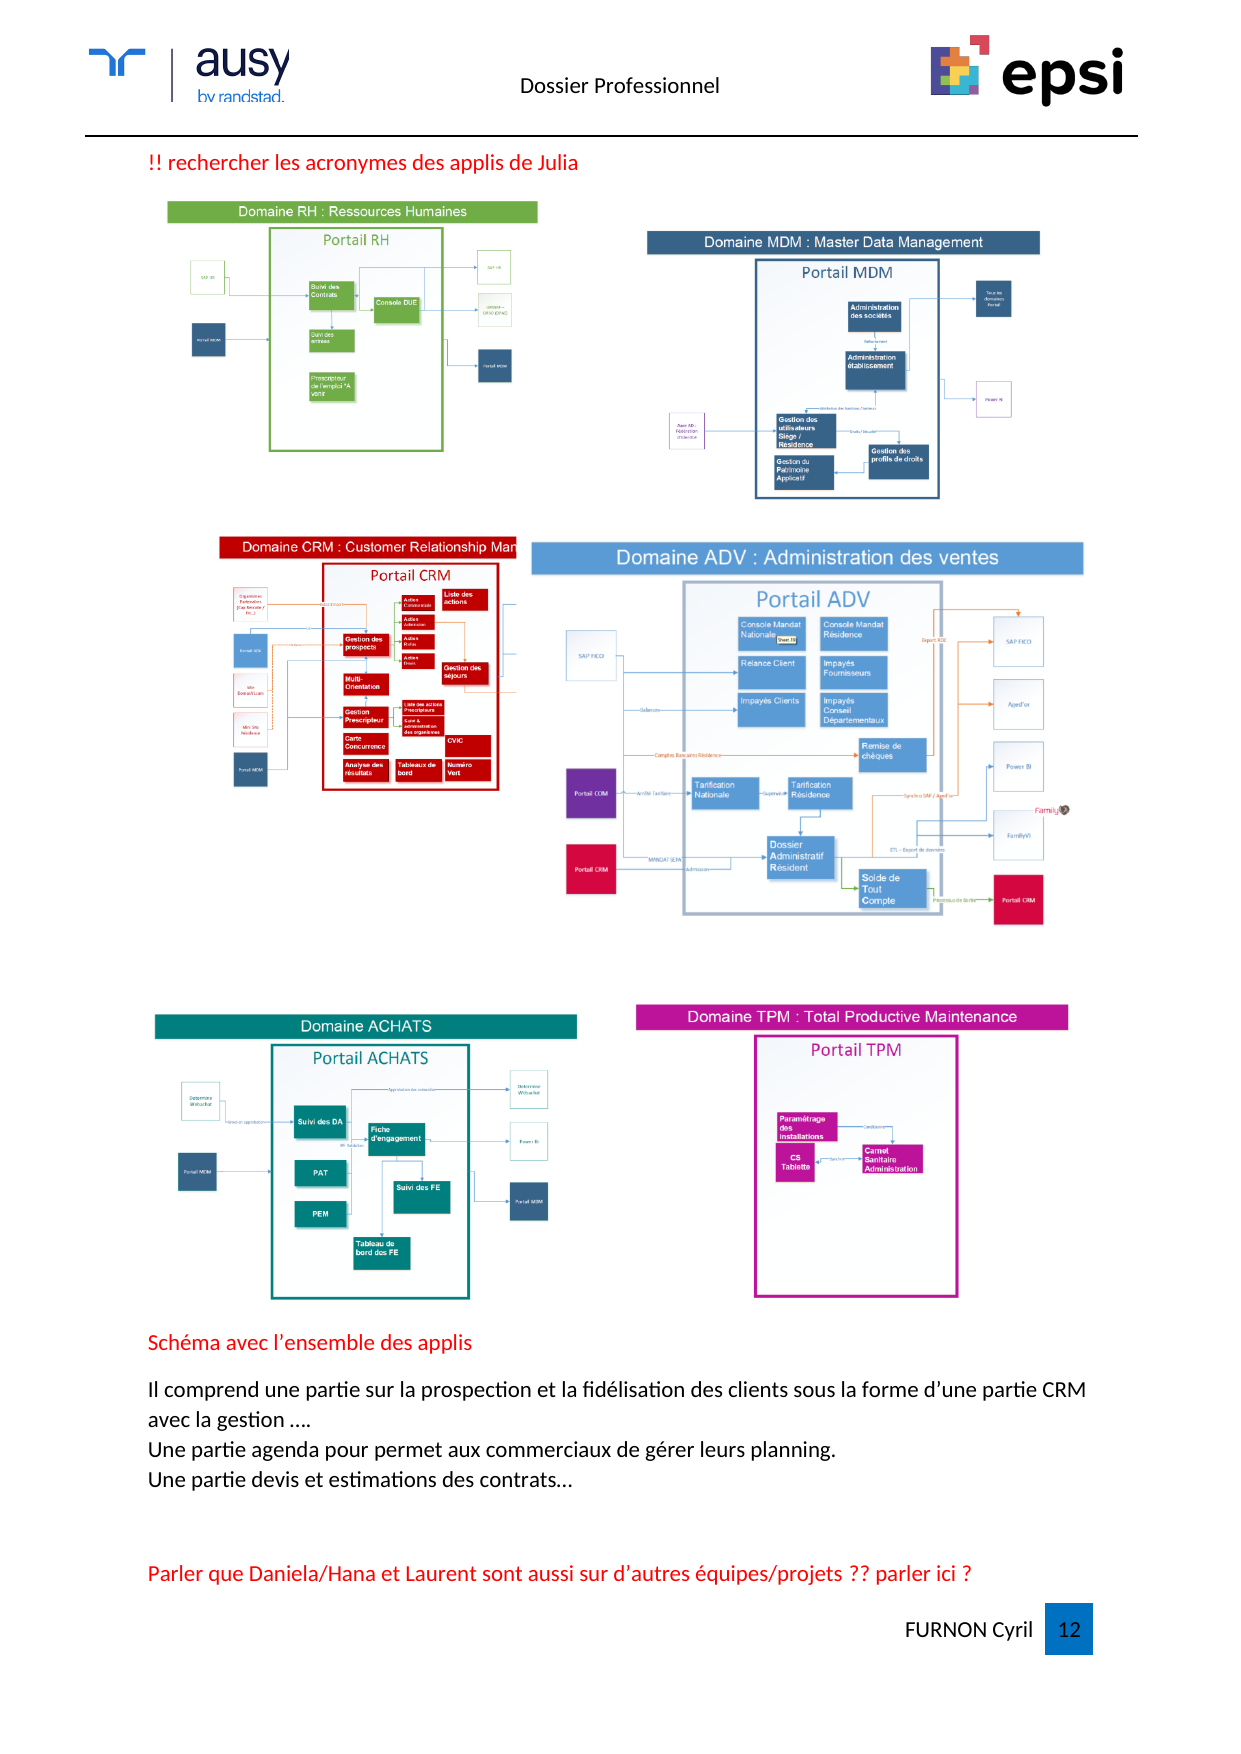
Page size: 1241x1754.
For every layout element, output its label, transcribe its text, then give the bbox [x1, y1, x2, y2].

text Il comprend une partie sur la prospection et la fidélisation des clients sous la forme d’une partie CRM avec la gestion …. Une partie agenda pour permet aux commerciaux de gérer leurs planning. Une partie devis et estimations des contrats… [148, 1375, 1093, 1493]
text Parler que Daniela/Hana et Laurent sont aussi sur d’autres équipes/projets ?? parler ici ? [148, 1559, 1093, 1587]
picture [88, 48, 289, 102]
picture [143, 1002, 582, 1309]
picture [158, 195, 546, 455]
picture [635, 226, 1045, 504]
picture [628, 996, 1071, 1310]
picture [213, 526, 1093, 952]
text !! rechercher les acronymes des applis de Julia [148, 148, 1093, 176]
